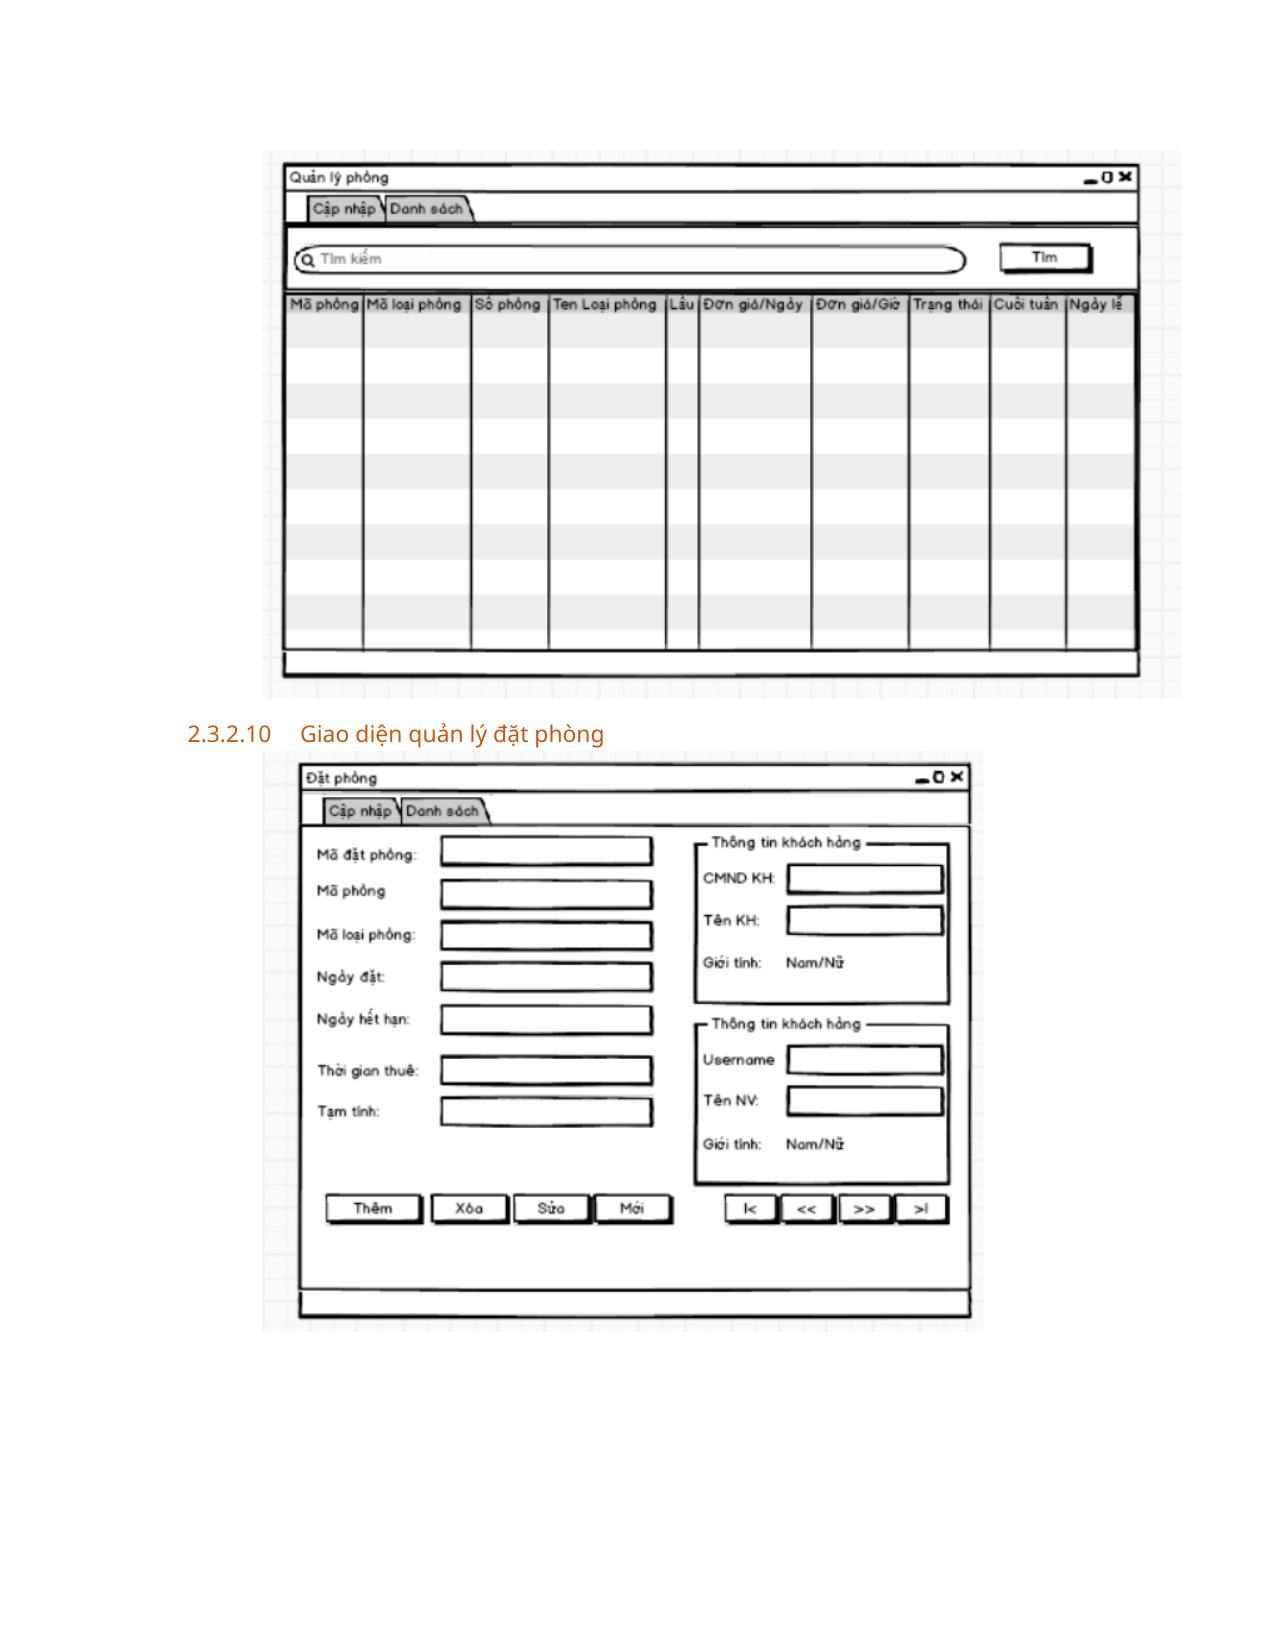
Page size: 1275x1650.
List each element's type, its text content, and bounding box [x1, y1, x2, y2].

picture [262, 150, 1182, 699]
picture [262, 751, 984, 1332]
subtitle Giao diện quản lý đặt phòng [187, 718, 1125, 749]
